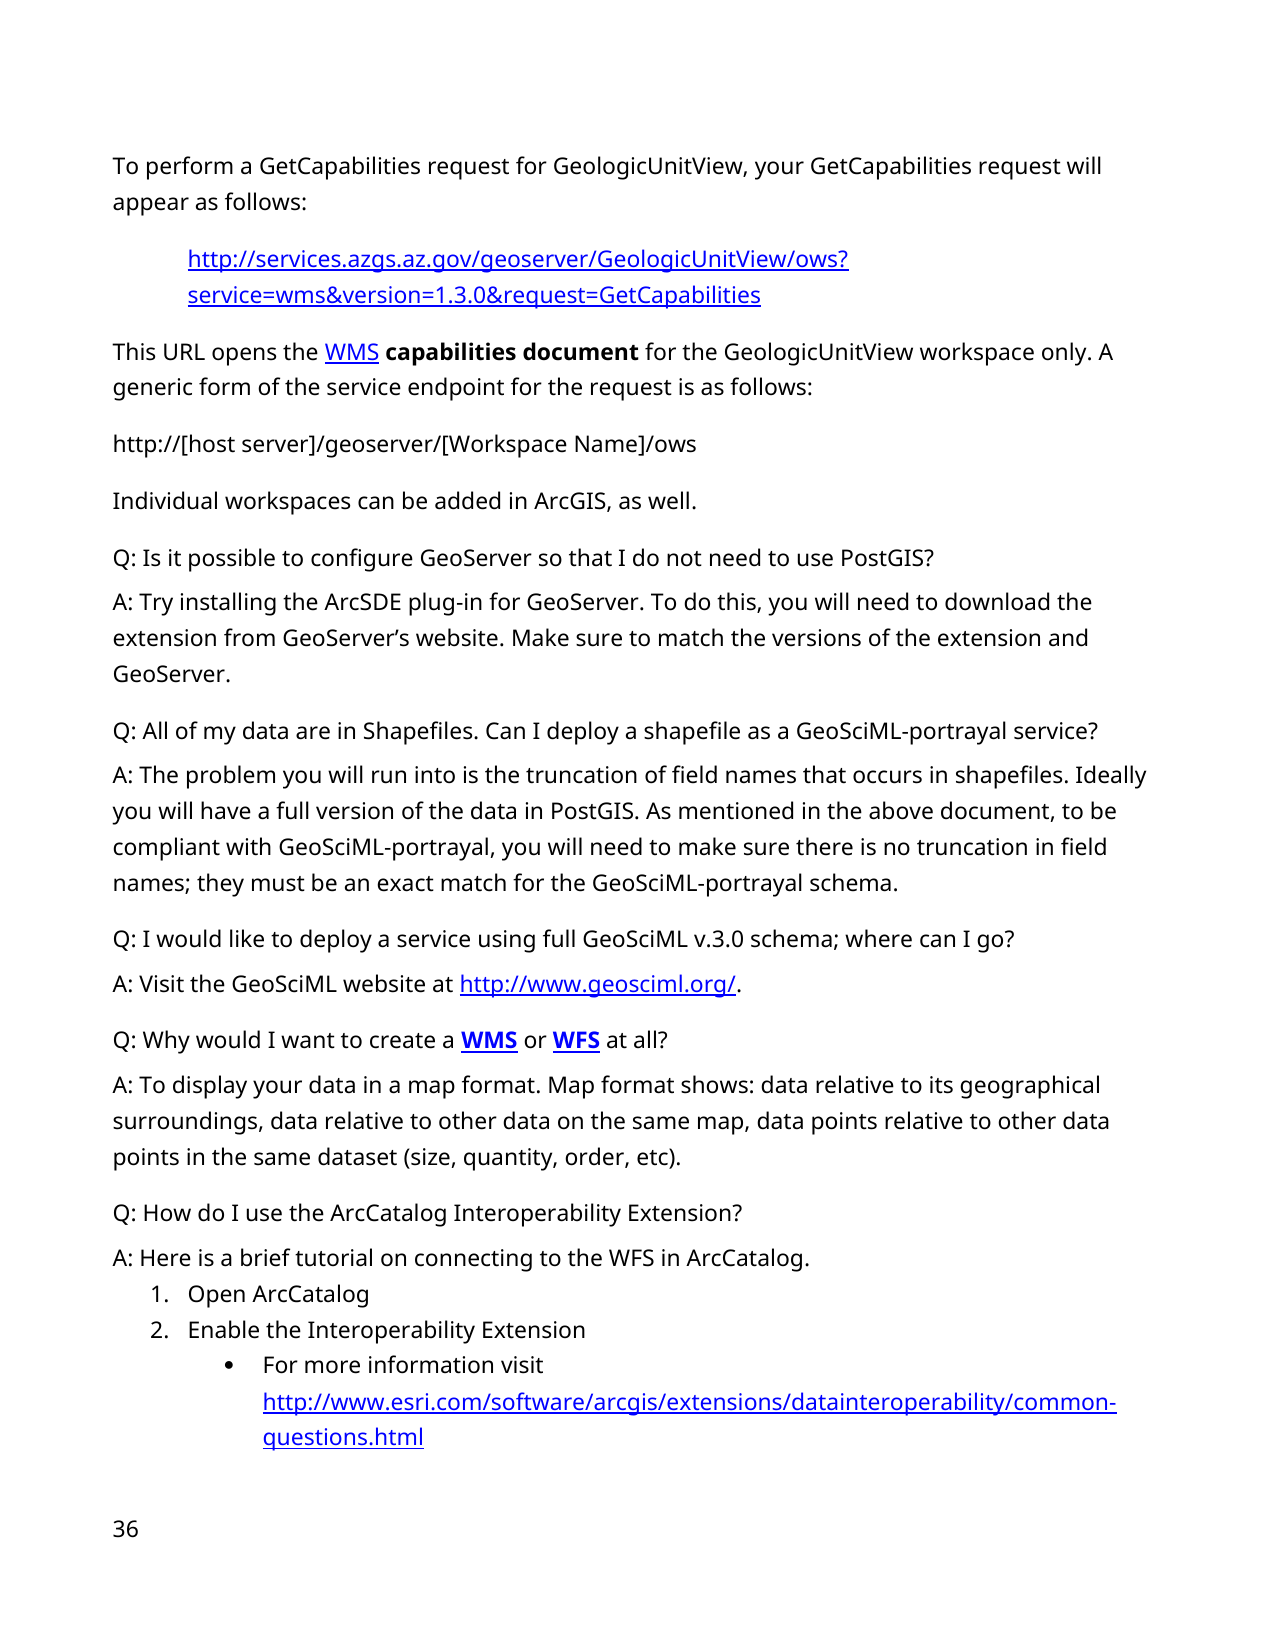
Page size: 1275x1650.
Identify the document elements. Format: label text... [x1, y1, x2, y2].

text Q: All of my data are in Shapefiles. Can I deploy a shapefile as a GeoSciML-portrayal service? [112, 714, 1162, 746]
text Q: Is it possible to configure GeoServer so that I do not need to use PostGIS? [112, 542, 1162, 573]
list Open ArcCatalog [150, 1278, 1162, 1309]
text http://services.azgs.az.gov/geoserver/GeologicUnitView/ows?service=wms&version=1.3.0&request=GetCapabilities [187, 243, 1162, 310]
text This URL opens the WMS capabilities document for the GeologicUnitView workspace only. A generic form of the service endpoint for the request is as follows: [112, 335, 1162, 403]
text A: The problem you will run into is the truncation of field names that occurs in shapefiles. Ideally you will have a full version of the data in PostGIS. As mentioned in the above document, to be compliant with GeoSciML-portrayal, you will need to make sure there is no truncation in field names; they must be an exact match for the GeoSciML-portrayal schema. [112, 759, 1162, 898]
text A: Here is a brief tutorial on connecting to the WFS in ArcCatalog. [112, 1242, 1162, 1273]
text Q: Why would I want to create a WMS or WFS at all? [112, 1024, 1162, 1056]
text A: Visit the GeoSciML website at http://www.geosciml.org/. [112, 968, 1162, 999]
text To perform a GetCapabilities request for GeologicUnitView, your GetCapabilities request will appear as follows: [112, 150, 1162, 217]
text Q: I would like to deploy a service using full GeoSciML v.3.0 schema; where can I go? [112, 923, 1162, 955]
text Q: How do I use the ArcCatalog Interoperability Extension? [112, 1197, 1162, 1229]
text Individual workspaces can be added in ArcGIS, as well. [112, 485, 1162, 516]
list Enable the Interoperability Extension [150, 1313, 1162, 1345]
text http://[host server]/geoserver/[Workspace Name]/ows [112, 428, 1162, 459]
text A: Try installing the ArcSDE plug-in for GeoServer. To do this, you will need to download the extension from GeoServer’s website. Make sure to match the versions of the extension and GeoServer. [112, 586, 1162, 689]
text A: To display your data in a map format. Map format shows: data relative to its geographical surroundings, data relative to other data on the same map, data points relative to other data points in the same dataset (size, quantity, order, etc). [112, 1069, 1162, 1172]
list For more information visit http://www.esri.com/software/arcgis/extensions/datainteroperability/common-questions.html [225, 1349, 1162, 1453]
